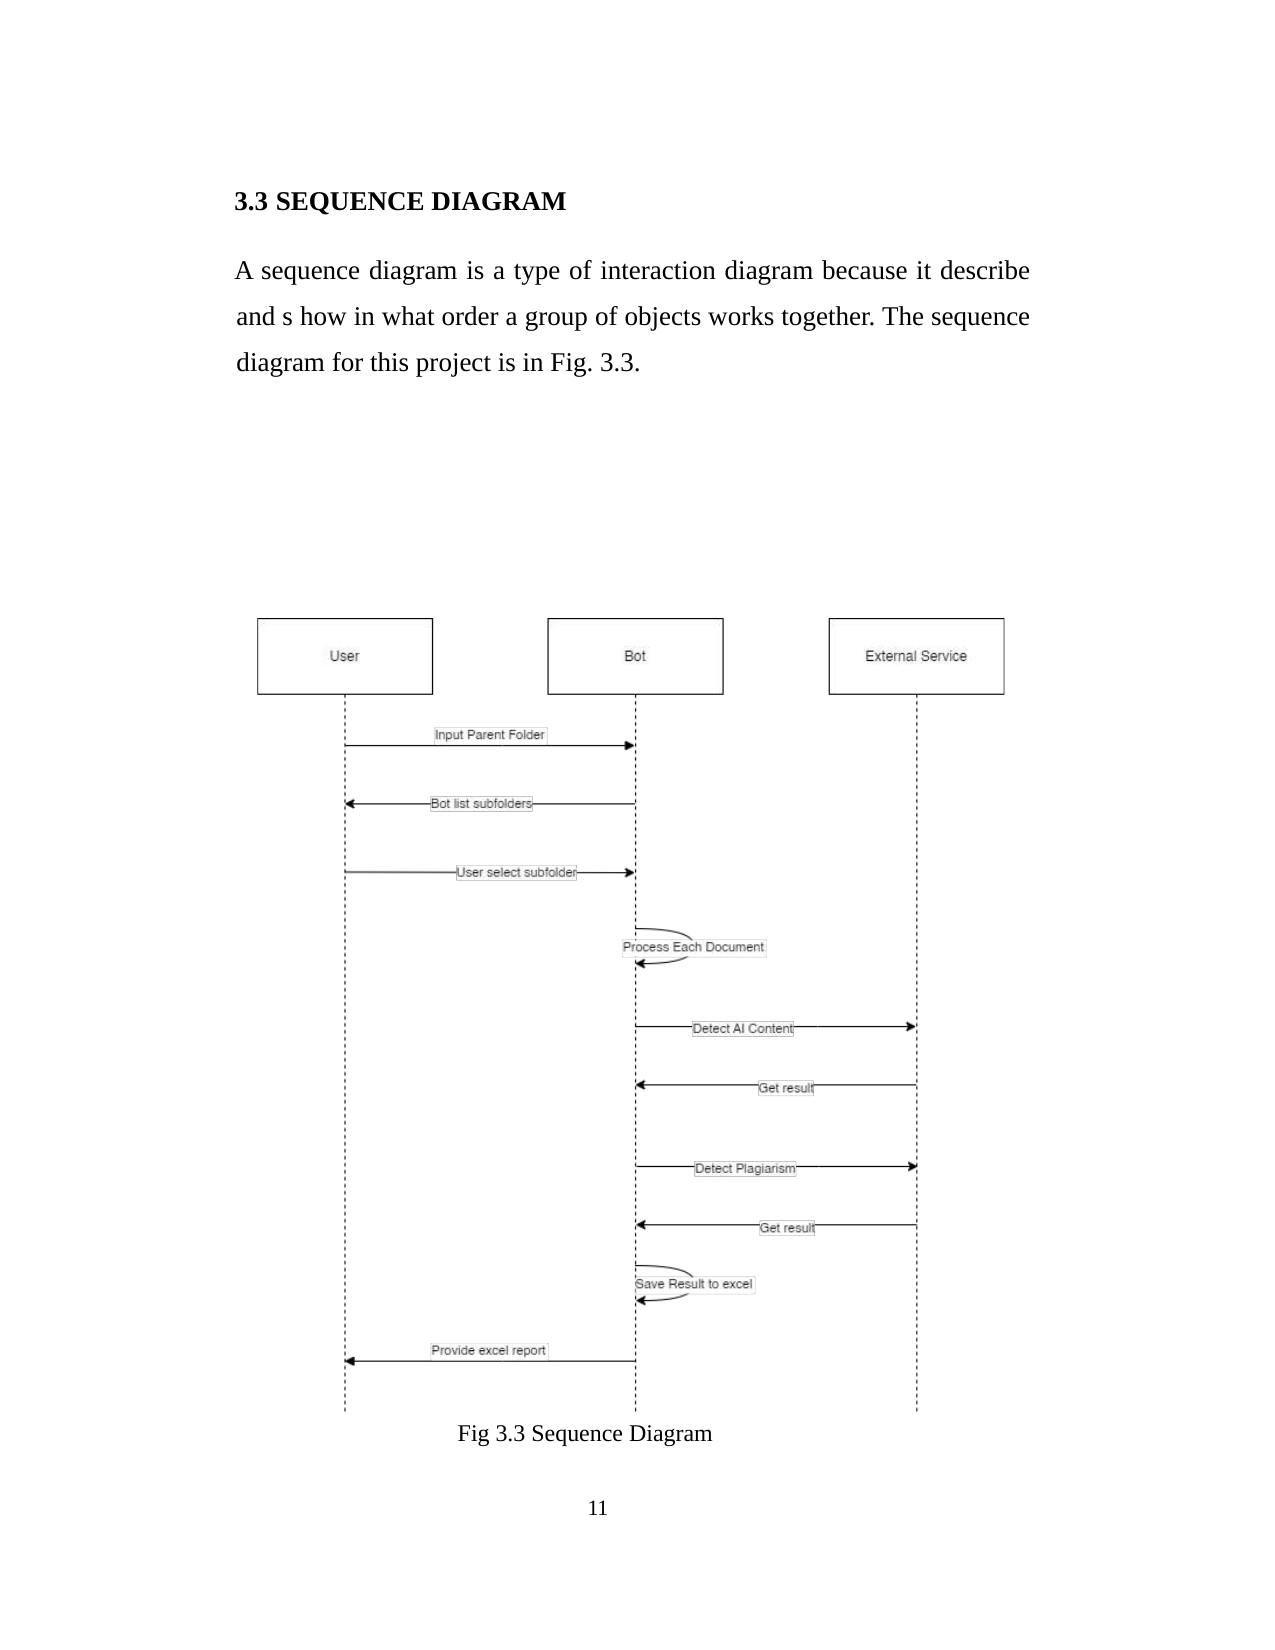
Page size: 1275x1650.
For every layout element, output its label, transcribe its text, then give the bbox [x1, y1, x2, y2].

picture [257, 618, 1005, 1412]
text A sequence diagram is a type of interaction diagram because it describe and s how in what order a group of objects works together. The sequence diagram for this project is in Fig. 3.3. [234, 254, 1032, 377]
subtitle 3.3 SEQUENCE DIAGRAM [234, 184, 1054, 216]
text Fig 3.3 Sequence Diagram [167, 1419, 1003, 1447]
